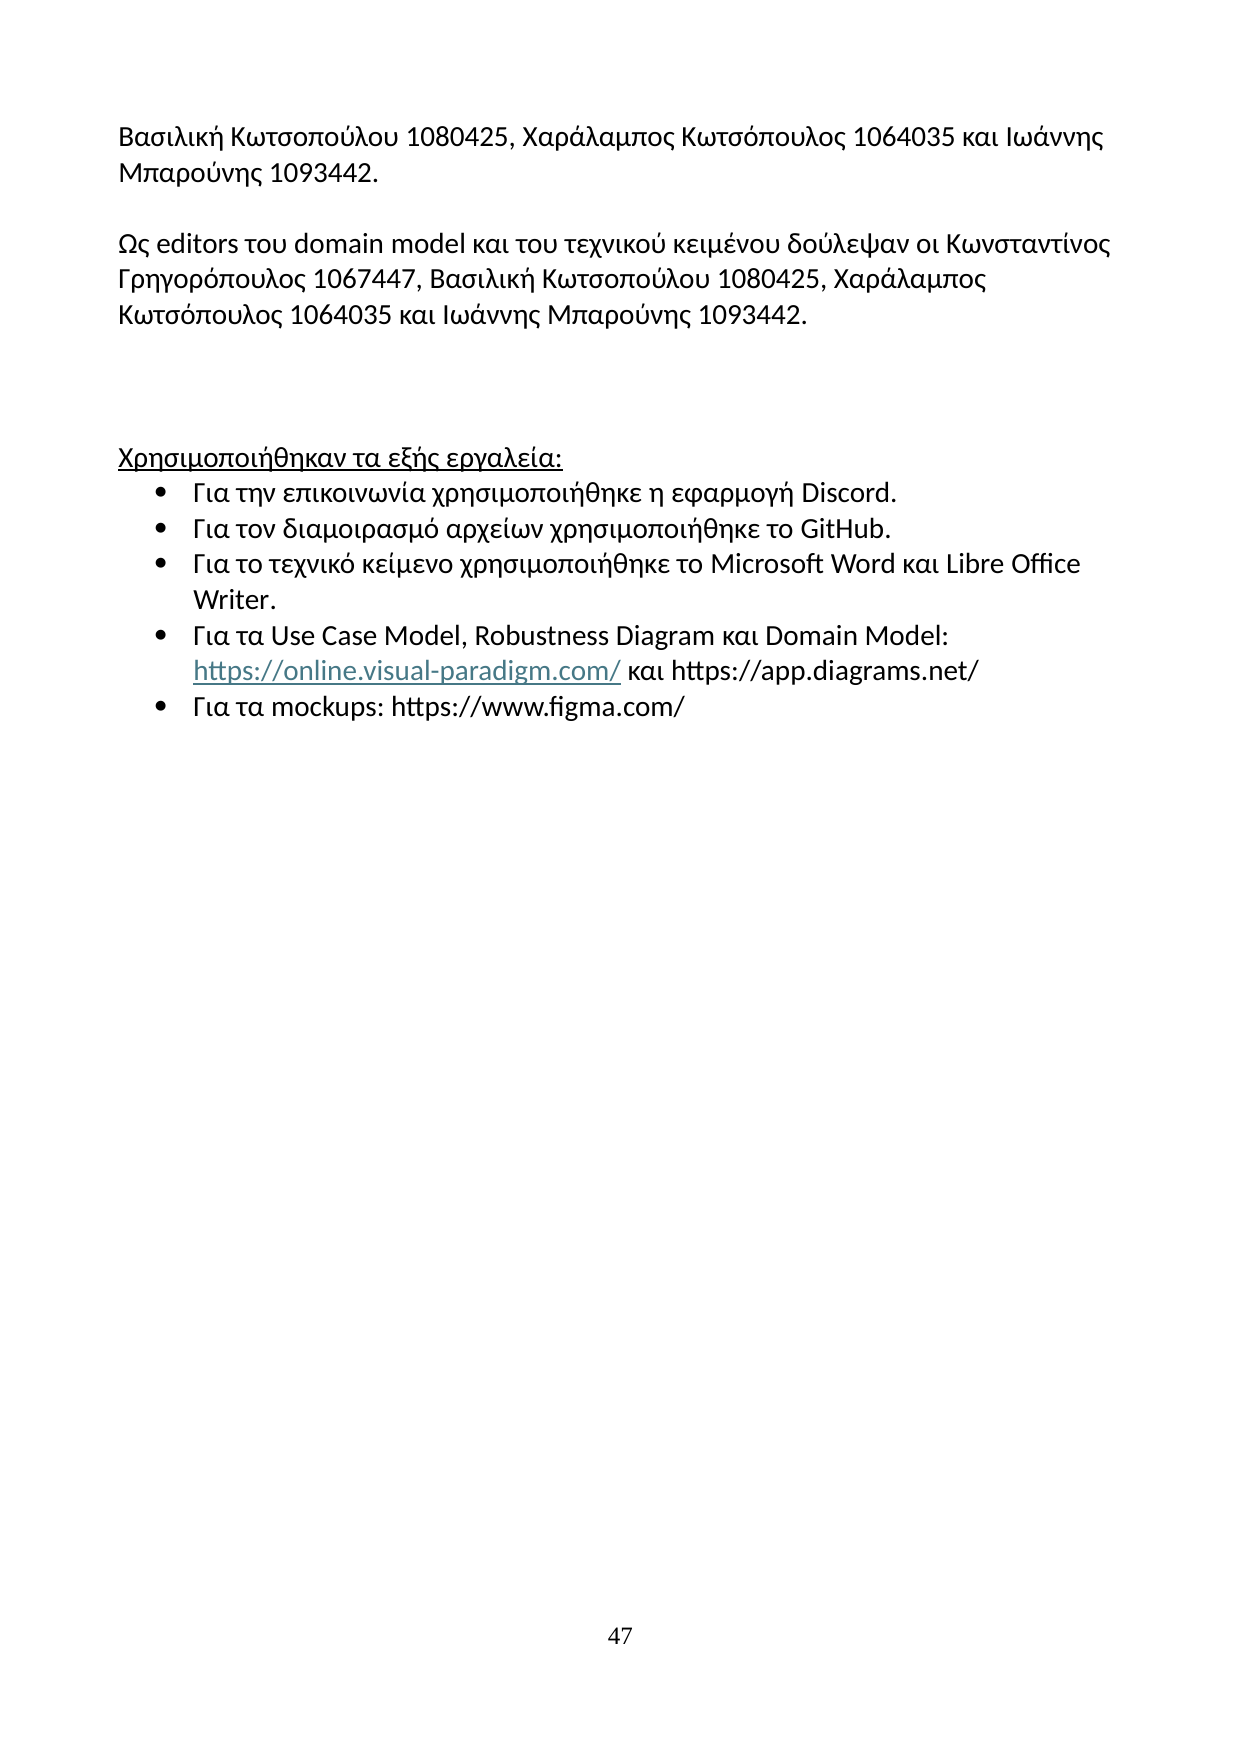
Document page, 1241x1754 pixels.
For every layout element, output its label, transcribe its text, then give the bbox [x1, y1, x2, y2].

text Ως editors του domain model και του τεχνικού κειμένου δούλεψαν οι Κωνσταντίνος Γρηγορόπουλος 1067447, Βασιλική Κωτσοπούλου 1080425, Χαράλαμπος Κωτσόπουλος 1064035 και Ιωάννης Μπαρούνης 1093442. [118, 225, 1122, 332]
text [118, 118, 1122, 189]
list Για τον διαμοιρασμό αρχείων χρησιμοποιήθηκε το GitHub. [156, 510, 1122, 546]
list Για τα Use Case Model, Robustness Diagram και Domain Model: https://online.visual-paradigm.com/ και https://app.diagrams.net/ [156, 617, 1122, 688]
list Για την επικοινωνία χρησιμοποιήθηκε η εφαρμογή Discord. [156, 474, 1122, 510]
text Χρησιμοποιήθηκαν τα εξής εργαλεία: [118, 439, 1122, 474]
list Για το τεχνικό κείμενο χρησιμοποιήθηκε το Microsoft Word και Libre Office Writer. [156, 546, 1122, 617]
list Για τα mockups: https://www.figma.com/ [156, 688, 1122, 724]
